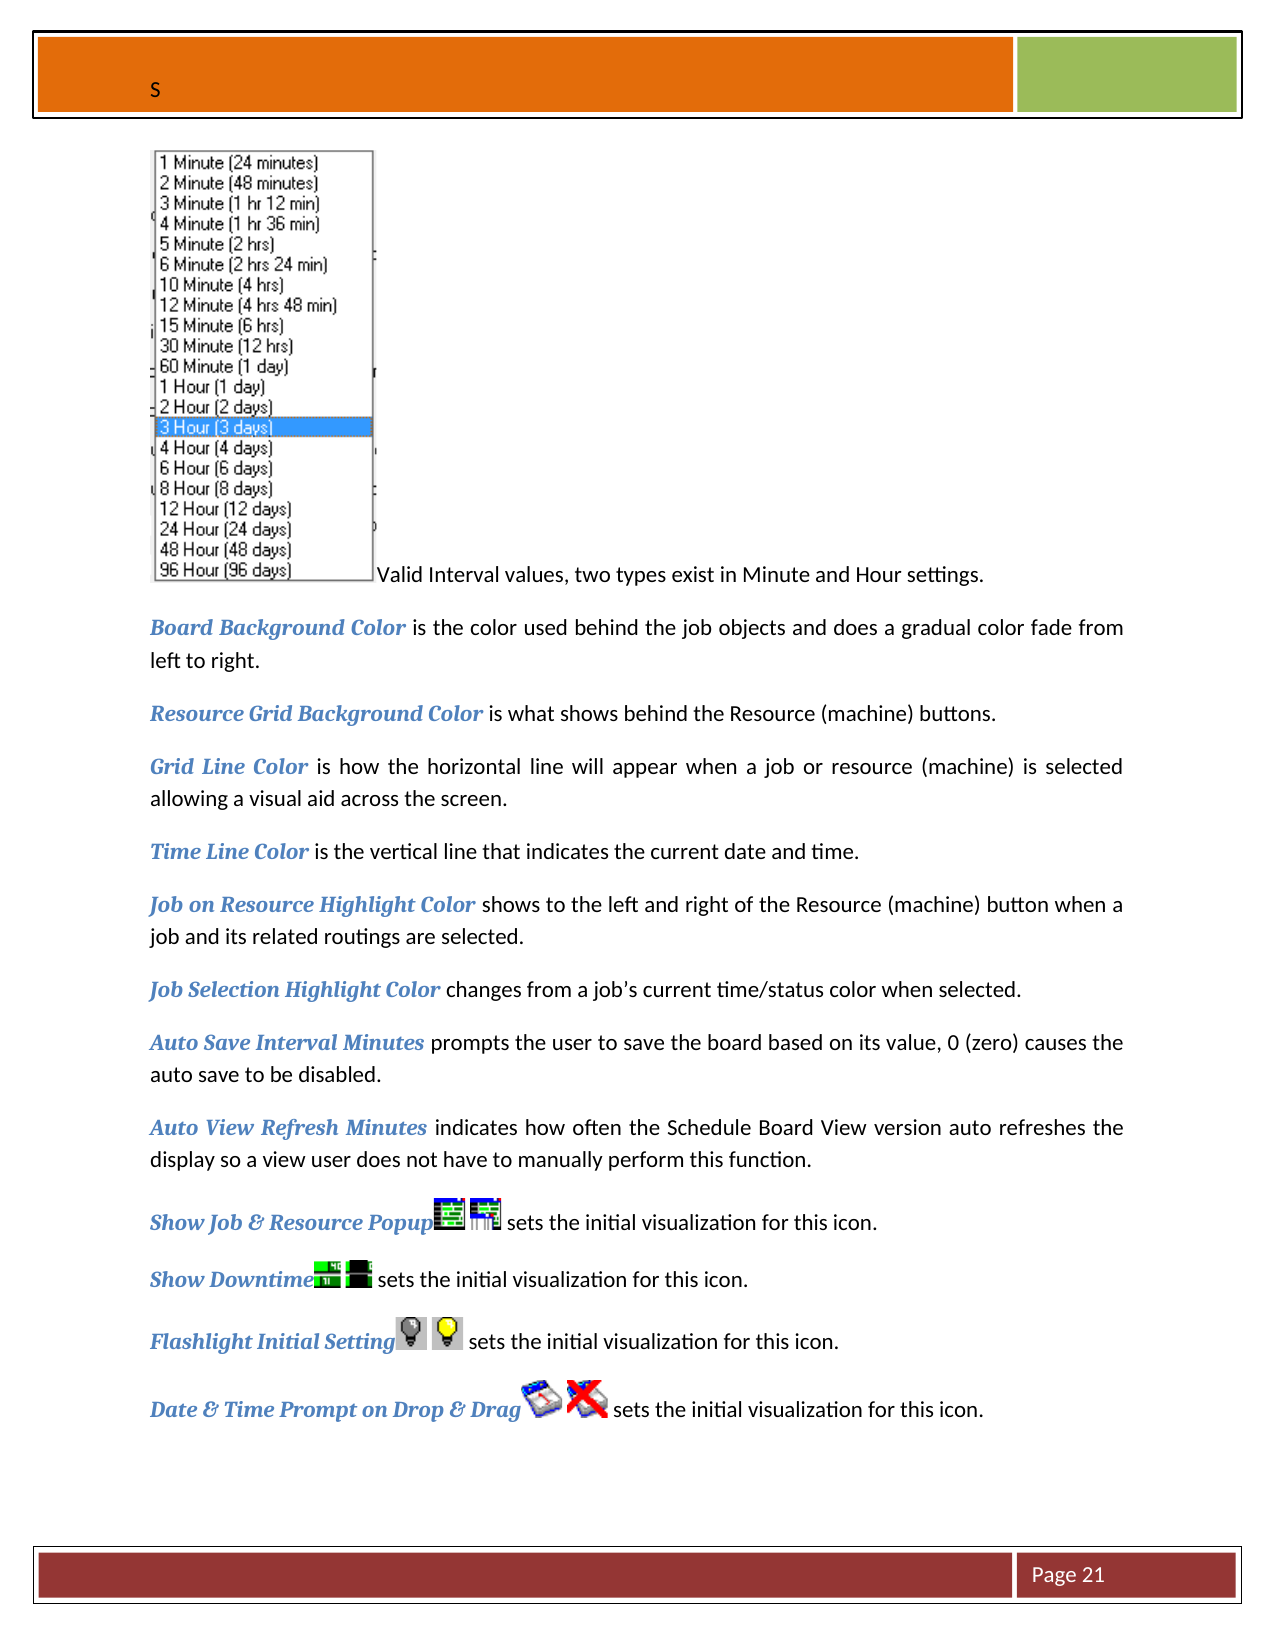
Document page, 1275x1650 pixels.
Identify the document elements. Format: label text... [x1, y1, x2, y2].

picture [395, 1317, 427, 1350]
picture [431, 1317, 464, 1350]
text Time Line Color is the vertical line that indicates the current date and time. [150, 837, 1125, 865]
text Board Background Color is the color used behind the job objects and does a gradual color fade from left to right. [150, 613, 1125, 674]
text Job on Resource Highlight Color shows to the left and right of the Resource (machine) button when a job and its related routings are selected. [150, 890, 1125, 950]
text Flashlight Initial Setting sets the initial visualization for this icon. [150, 1318, 1125, 1355]
text Auto Save Interval Minutes prompts the user to save the board based on its value, 0 (zero) causes the auto save to be disabled. [150, 1028, 1125, 1088]
text Show Job & Resource Popup sets the initial visualization for this icon. [150, 1199, 1125, 1236]
picture [470, 1198, 502, 1230]
picture [433, 1198, 466, 1230]
text Resource Grid Background Color is what shows behind the Resource (machine) buttons. [150, 699, 1125, 727]
text Valid Interval values, two types exist in Minute and Hour settings. [150, 150, 1125, 588]
text Date & Time Prompt on Drop & Drag sets the initial visualization for this icon. [150, 1380, 1125, 1423]
text Grid Line Color is how the horizontal line will appear when a job or resource (machine) is selected allowing a visual aid across the screen. [150, 752, 1125, 812]
picture [345, 1260, 373, 1288]
picture [150, 150, 377, 583]
picture [314, 1260, 341, 1288]
picture [567, 1380, 608, 1418]
text Show Downtime sets the initial visualization for this icon. [150, 1261, 1125, 1293]
text Auto View Refresh Minutes indicates how often the Schedule Board View version auto refreshes the display so a view user does not have to manually perform this function. [150, 1113, 1125, 1174]
text Job Selection Highlight Color changes from a job’s current time/status color when selected. [150, 975, 1125, 1003]
picture [521, 1380, 563, 1418]
